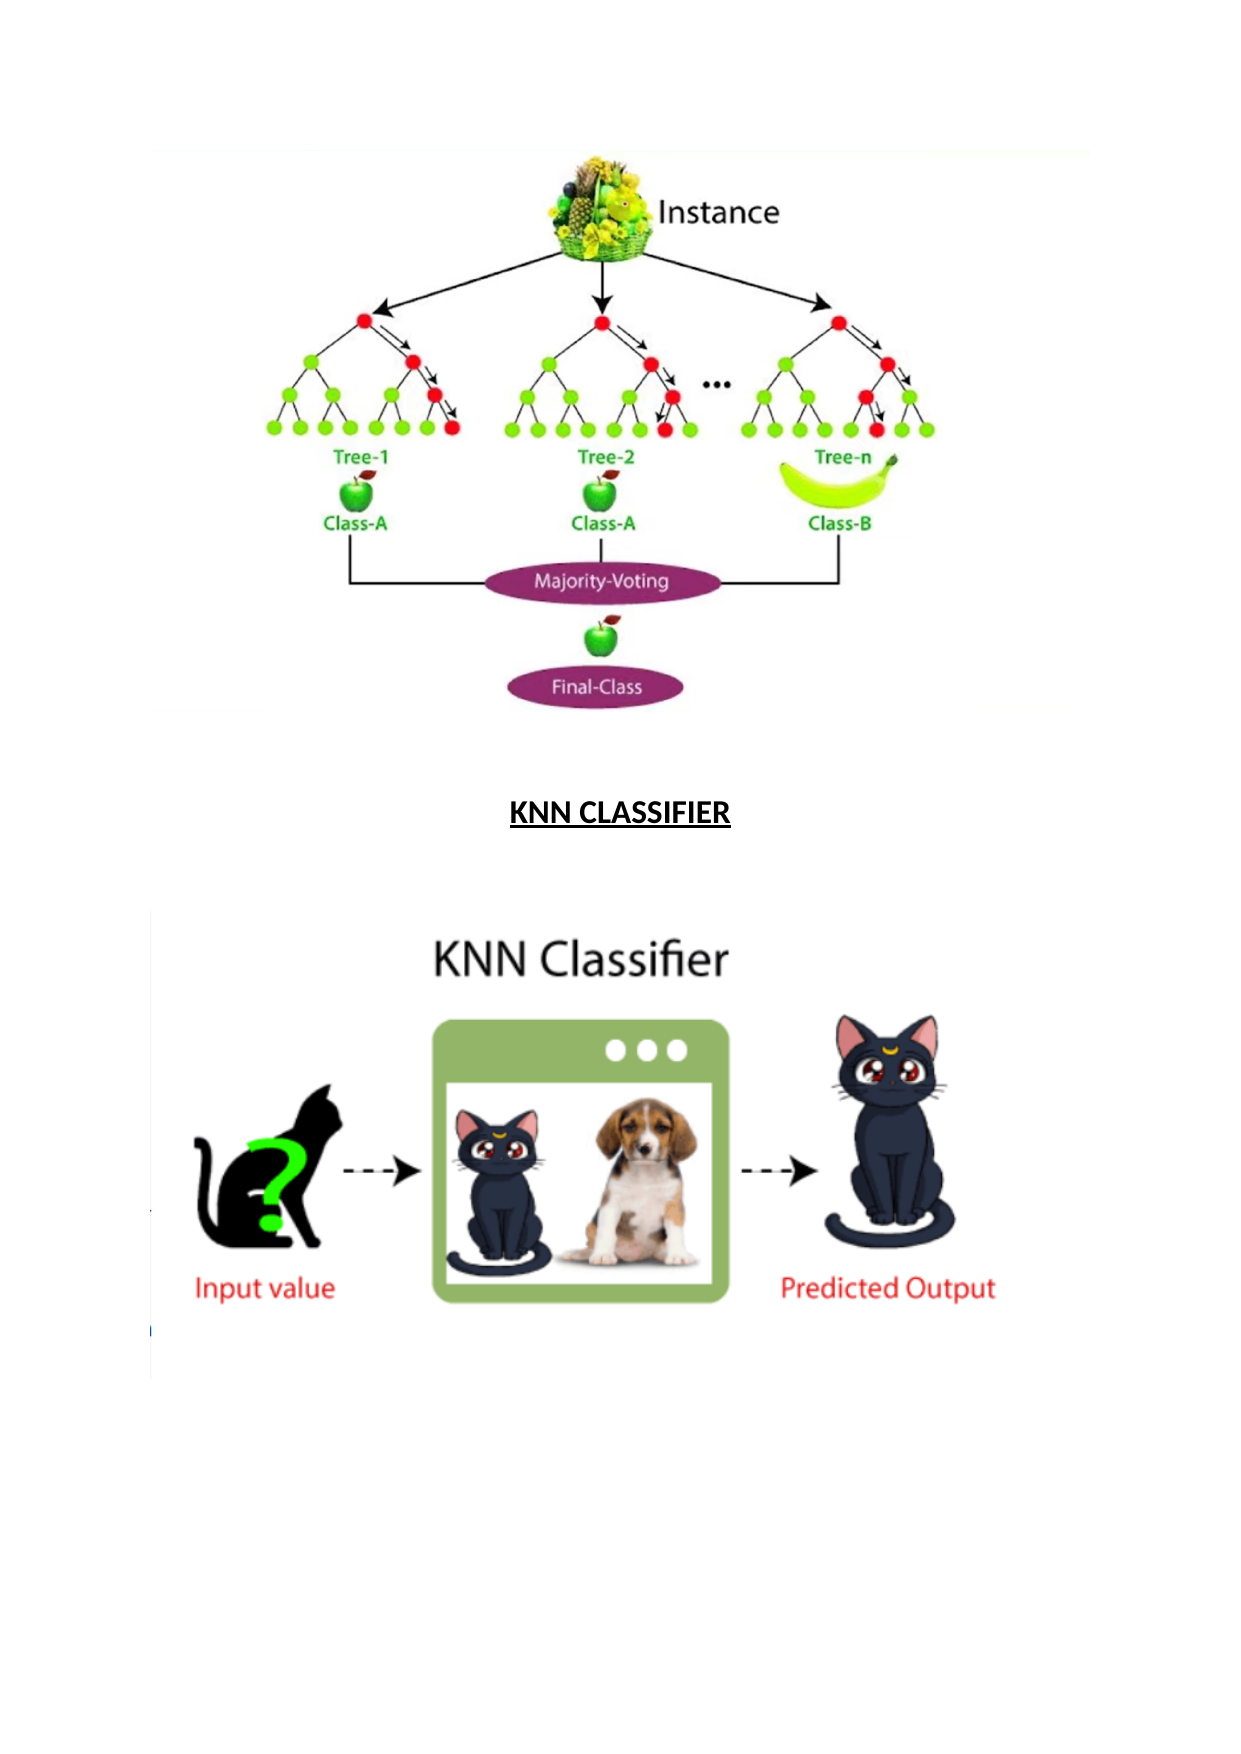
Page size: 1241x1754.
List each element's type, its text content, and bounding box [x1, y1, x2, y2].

picture [150, 911, 1091, 1379]
text KNN CLASSIFIER [150, 791, 1090, 831]
picture [150, 150, 1091, 712]
